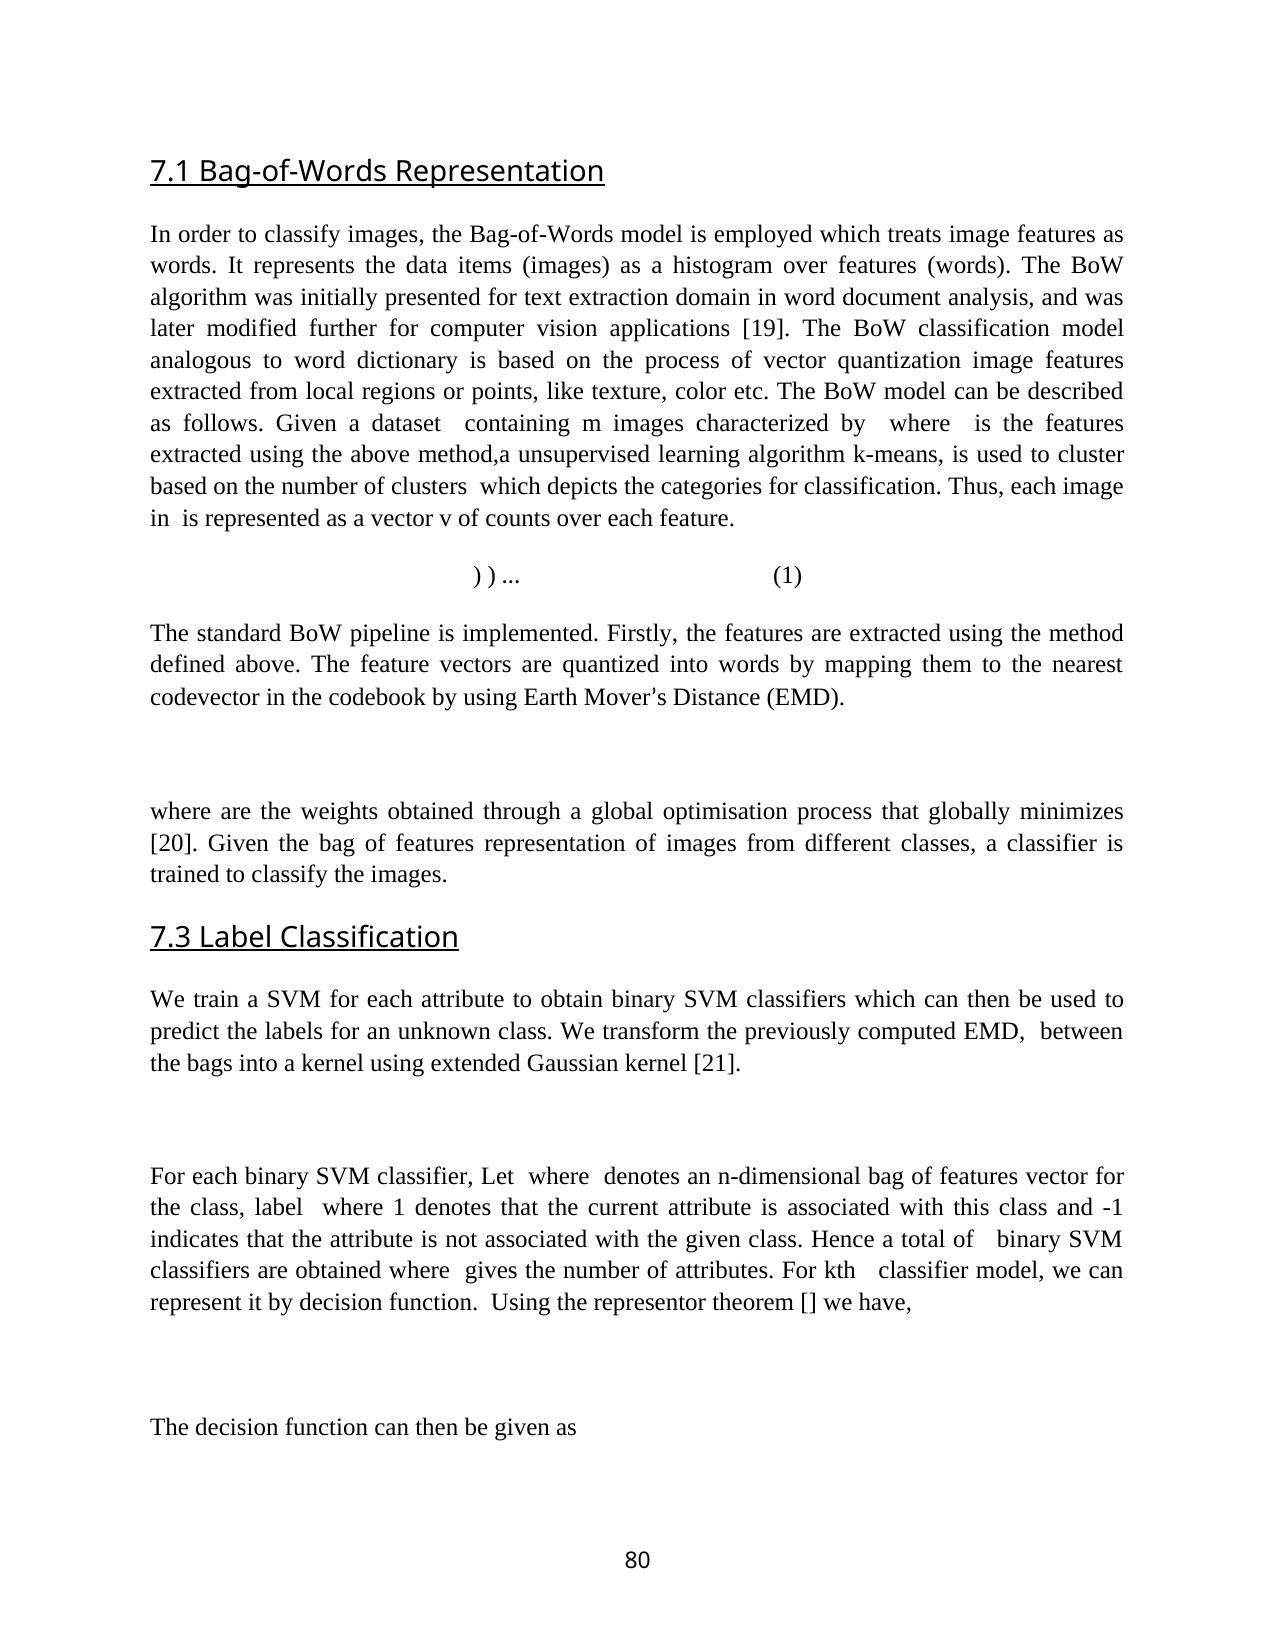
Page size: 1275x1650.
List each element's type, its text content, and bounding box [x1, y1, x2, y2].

text For each binary SVM classifier, Let where denotes an n-dimensional bag of features vector for the class, label where 1 denotes that the current attribute is associated with this class and -1 indicates that the attribute is not associated with the given class. Hence a total of binary SVM classifiers are obtained where gives the number of attributes. For kth classifier model, we can represent it by decision function. Using the representor theorem [] we have, [150, 1161, 1125, 1316]
text In order to classify images, the Bag-of-Words model is employed which treats image features as words. It represents the data items (images) as a histogram over features (words). The BoW algorithm was initially presented for text extraction domain in word document analysis, and was later modified further for computer vision applications [19]. The BoW classification model analogous to word dictionary is based on the process of vector quantization image features extracted from local regions or points, like texture, color etc. The BoW model can be described as follows. Given a dataset containing m images characterized by where is the features extracted using the above method,a unsupervised learning algorithm k-means, is used to cluster based on the number of clusters which depicts the categories for classification. Thus, each image in is represented as a vector v of counts over each feature. [150, 219, 1125, 531]
text 7.1 Bag-of-Words Representation [150, 150, 1125, 190]
text where are the weights obtained through a global optimisation process that globally minimizes [20]. Given the bag of features representation of images from different classes, a classifier is trained to classify the images. [150, 796, 1125, 888]
text The standard BoW pipeline is implemented. Firstly, the features are extracted using the method defined above. The feature vectors are quantized into words by mapping them to the nearest codevector in the codebook by using Earth Mover’s Distance (EMD). [150, 618, 1125, 712]
text 7.3 Label Classification [150, 916, 1125, 956]
text We train a SVM for each attribute to obtain binary SVM classifiers which can then be used to predict the labels for an unknown class. We transform the previously computed EMD, between the bags into a kernel using extended Gaussian kernel [21]. [150, 984, 1125, 1076]
text ) ) … (1) [150, 559, 1125, 590]
text The decision function can then be given as [150, 1412, 1125, 1441]
